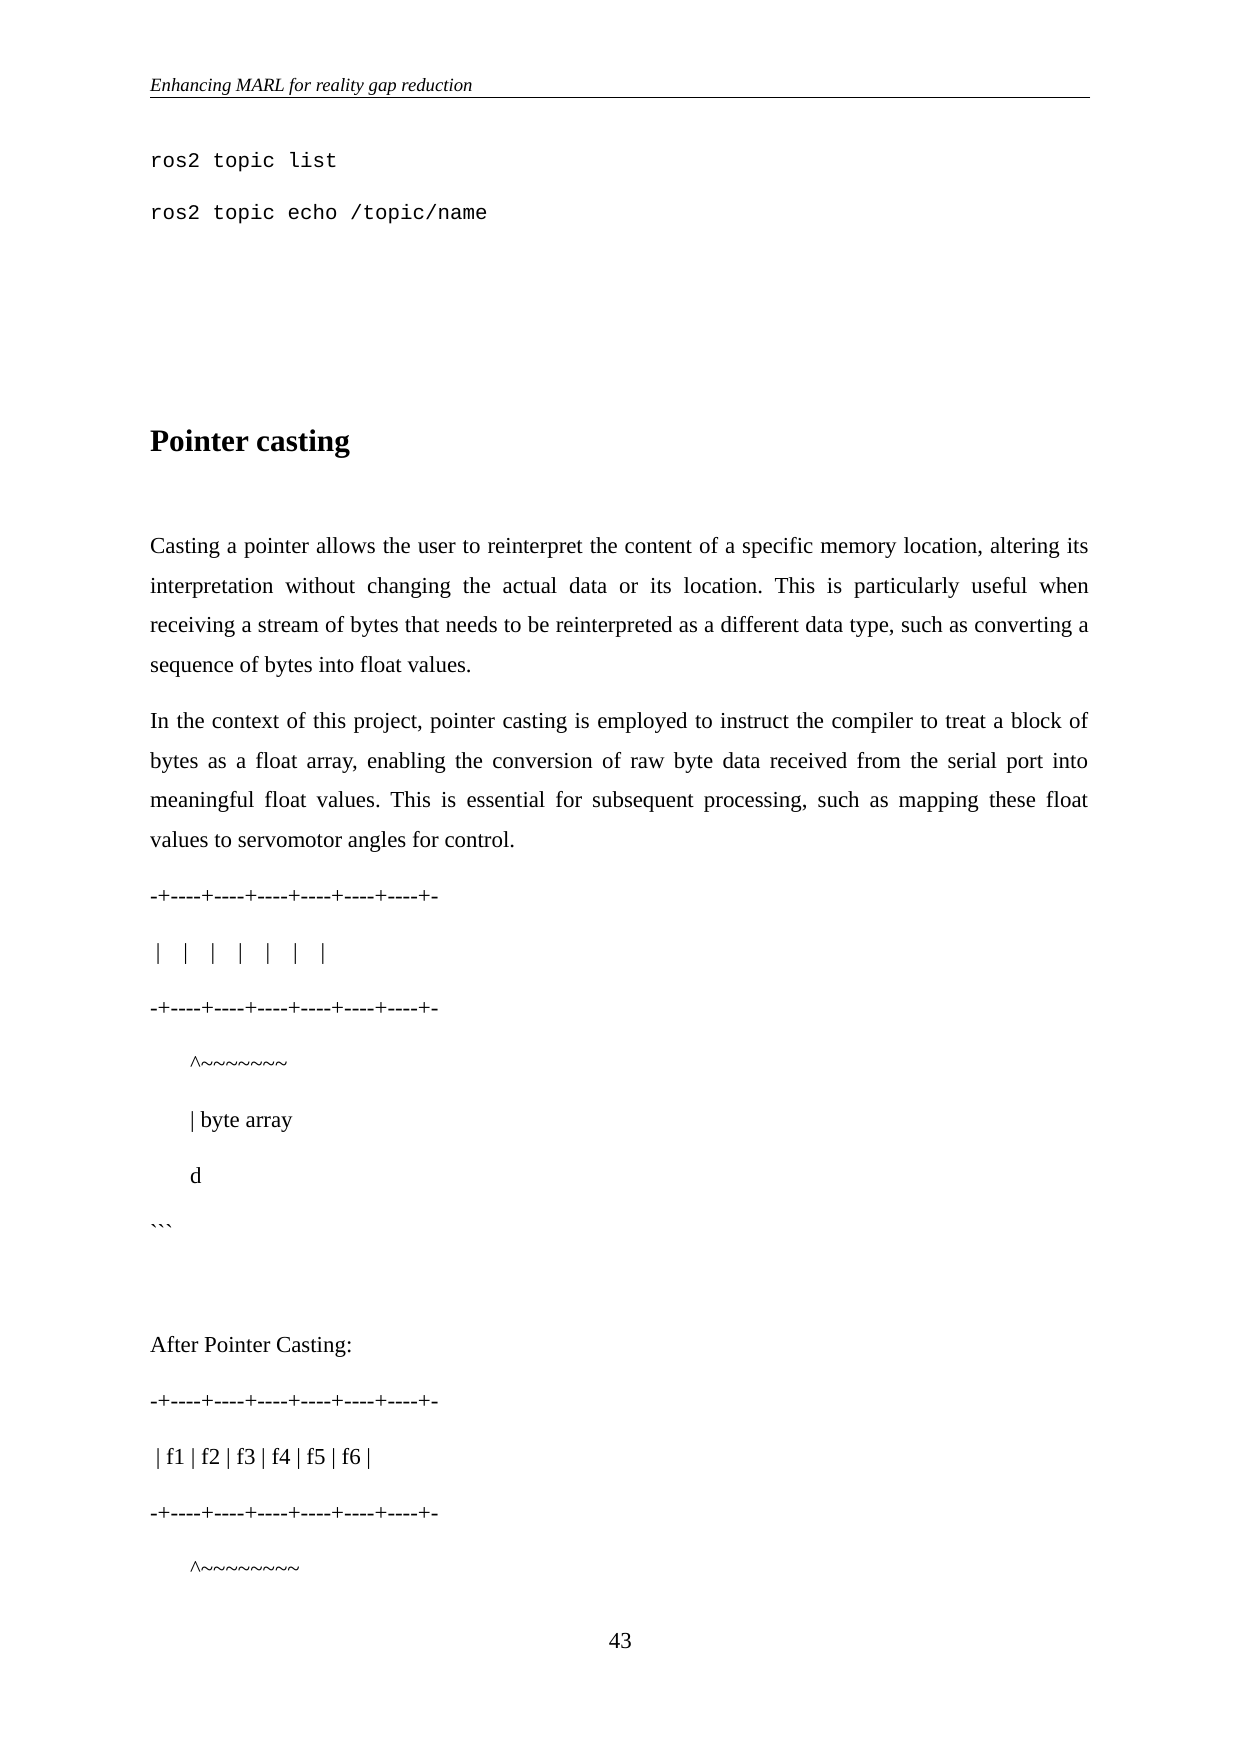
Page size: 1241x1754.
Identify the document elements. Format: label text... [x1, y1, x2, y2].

text ros2 topic echo /topic/name [150, 202, 1090, 226]
text | byte array [150, 1106, 1090, 1133]
text ``` [150, 1219, 1090, 1245]
text | | | | | | | [150, 938, 1090, 964]
text | f1 | f2 | f3 | f4 | f5 | f6 | [150, 1443, 1090, 1469]
text ros2 topic list [150, 150, 1090, 174]
text ^~~~~~~~ [150, 1050, 1090, 1077]
text -+----+----+----+----+----+----+- [150, 1387, 1090, 1413]
text d [150, 1162, 1090, 1189]
text ^~~~~~~~~ [150, 1556, 1090, 1582]
text In the context of this project, pointer casting is employed to instruct the compiler to treat a block of bytes as a float array, enabling the conversion of raw byte data received from the serial port into meaningful float values. This is essential for subsequent processing, such as mapping these float values to servomotor angles for control. [150, 707, 1090, 852]
text -+----+----+----+----+----+----+- [150, 882, 1090, 908]
text -+----+----+----+----+----+----+- [150, 1499, 1090, 1526]
subtitle Pointer casting [150, 423, 1090, 458]
text -+----+----+----+----+----+----+- [150, 994, 1090, 1020]
text After Pointer Casting: [150, 1331, 1090, 1357]
text Casting a pointer allows the user to reinterpret the content of a specific memory location, altering its interpretation without changing the actual data or its location. This is particularly useful when receiving a stream of bytes that needs to be reinterpreted as a different data type, such as converting a sequence of bytes into float values. [150, 533, 1090, 677]
